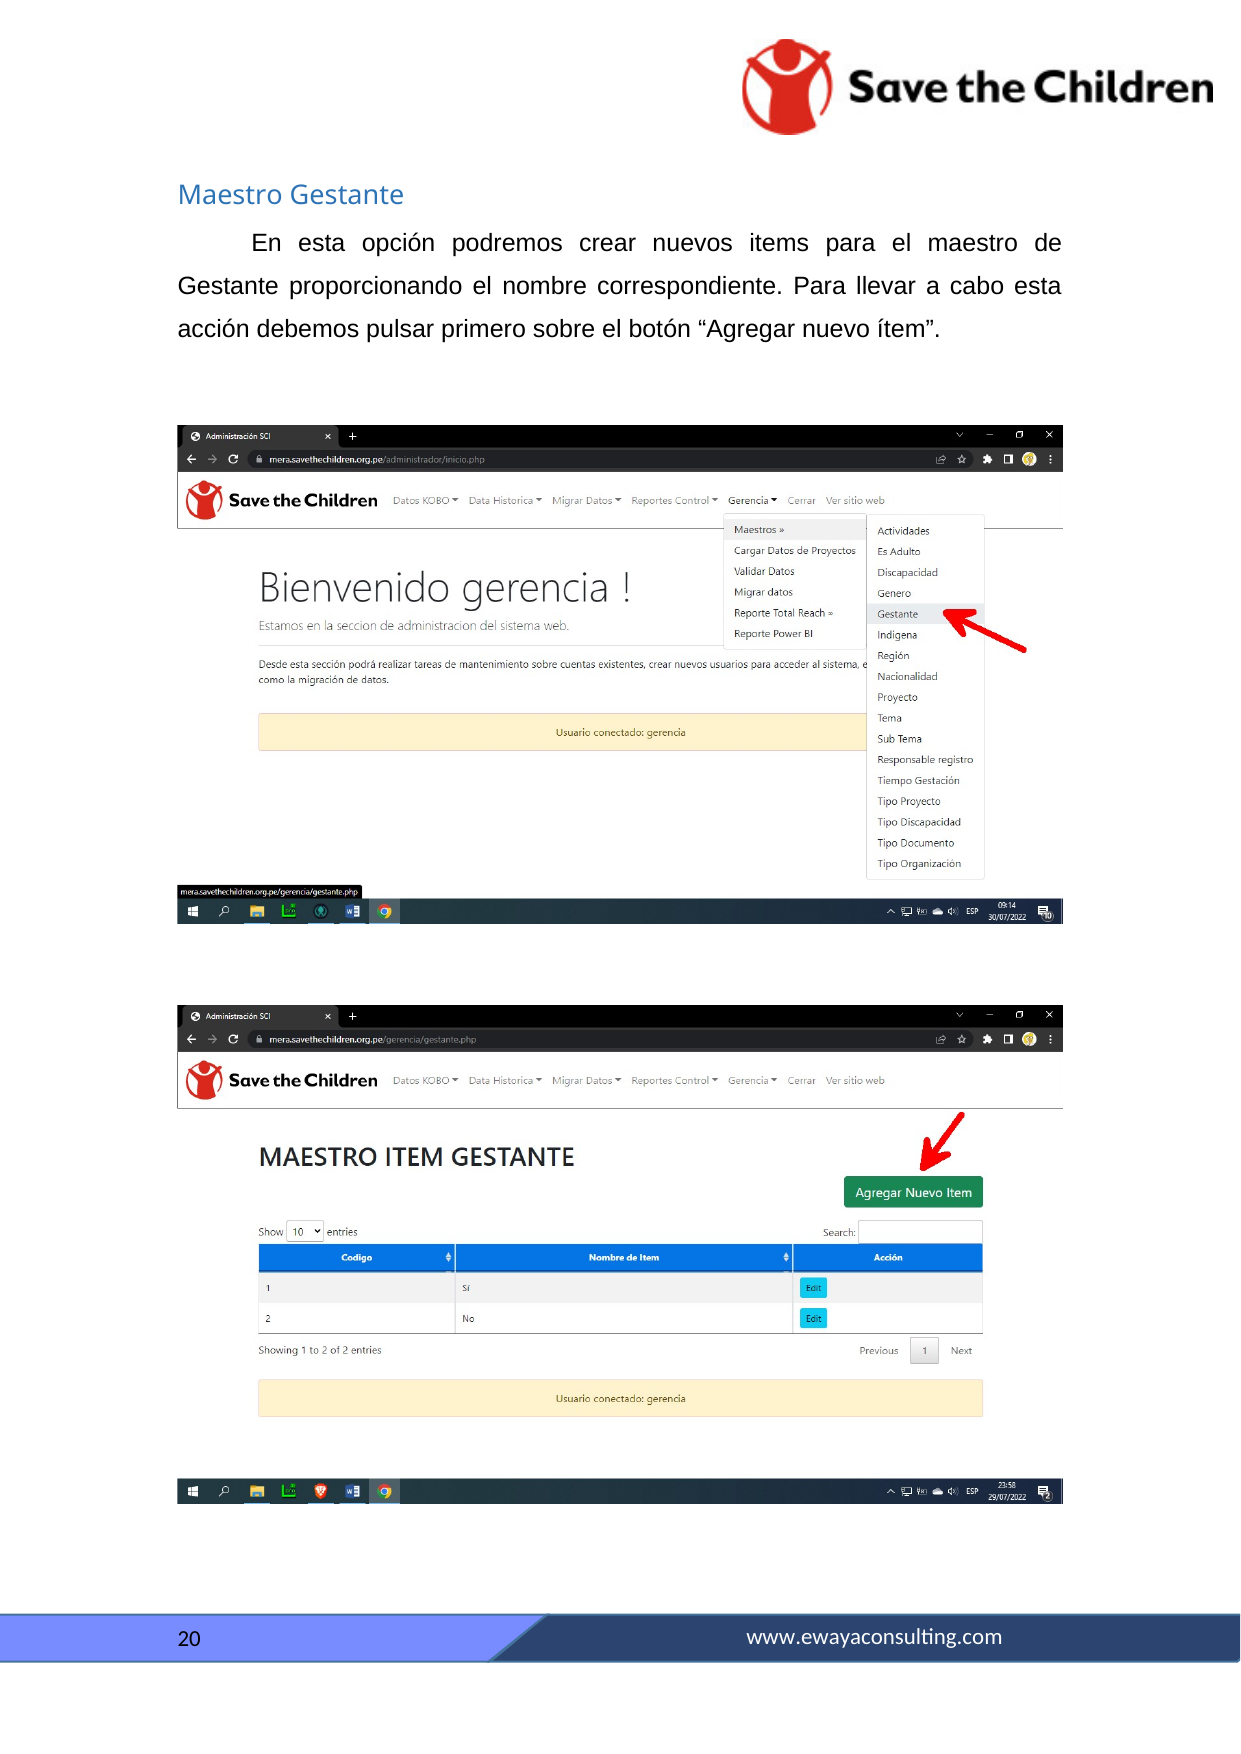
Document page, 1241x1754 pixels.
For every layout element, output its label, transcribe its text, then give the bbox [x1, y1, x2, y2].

picture [177, 425, 1063, 924]
subtitle Maestro Gestante [177, 176, 1063, 212]
picture [177, 1005, 1063, 1504]
text En esta opción podremos crear nuevos items para el maestro de Gestante proporcionando el nombre correspondiente. Para llevar a cabo esta acción debemos pulsar primero sobre el botón “Agregar nuevo ítem”. [177, 228, 1063, 343]
picture [742, 39, 1213, 135]
